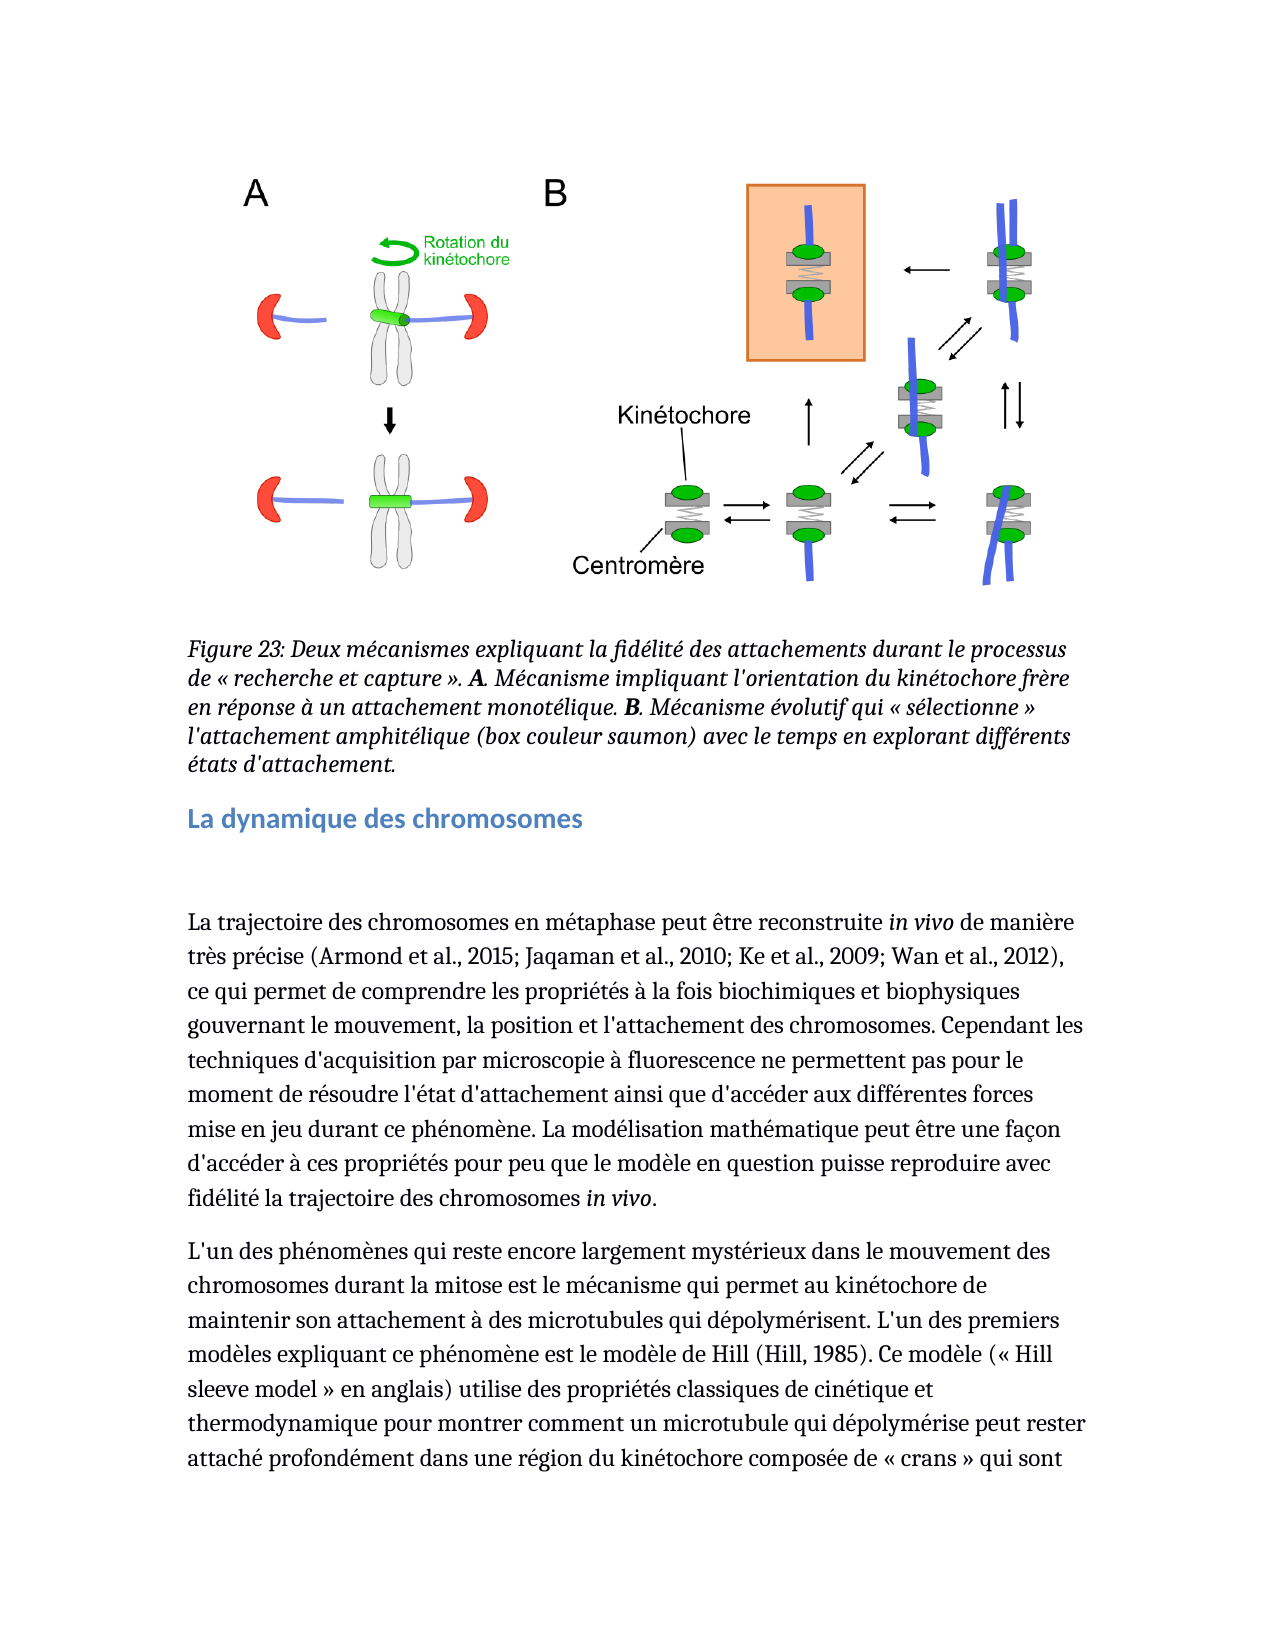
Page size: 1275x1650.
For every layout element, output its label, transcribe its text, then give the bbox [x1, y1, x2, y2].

subtitle La dynamique des chromosomes [187, 800, 1087, 836]
picture [206, 150, 1061, 615]
text Figure 23: Deux mécanismes expliquant la fidélité des attachements durant le processus de « recherche et capture ». A. Mécanisme impliquant l'orientation du kinétochore frère en réponse à un attachement monotélique. B. Mécanisme évolutif qui « sélectionne » l'attachement amphitélique (box couleur saumon) avec le temps en explorant différents états d'attachement. [187, 635, 1087, 779]
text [187, 1237, 1087, 1472]
text La trajectoire des chromosomes en métaphase peut être reconstruite in vivo de manière très précise (Armond et al., 2015; Jaqaman et al., 2010; Ke et al., 2009; Wan et al., 2012), ce qui permet de comprendre les propriétés à la fois biochimiques et biophysiques gouvernant le mouvement, la position et l'attachement des chromosomes. Cependant les techniques d'acquisition par microscopie à fluorescence ne permettent pas pour le moment de résoudre l'état d'attachement ainsi que d'accéder aux différentes forces mise en jeu durant ce phénomène. La modélisation mathématique peut être une façon d'accéder à ces propriétés pour peu que le modèle en question puisse reproduire avec fidélité la trajectoire des chromosomes in vivo. [187, 908, 1087, 1212]
